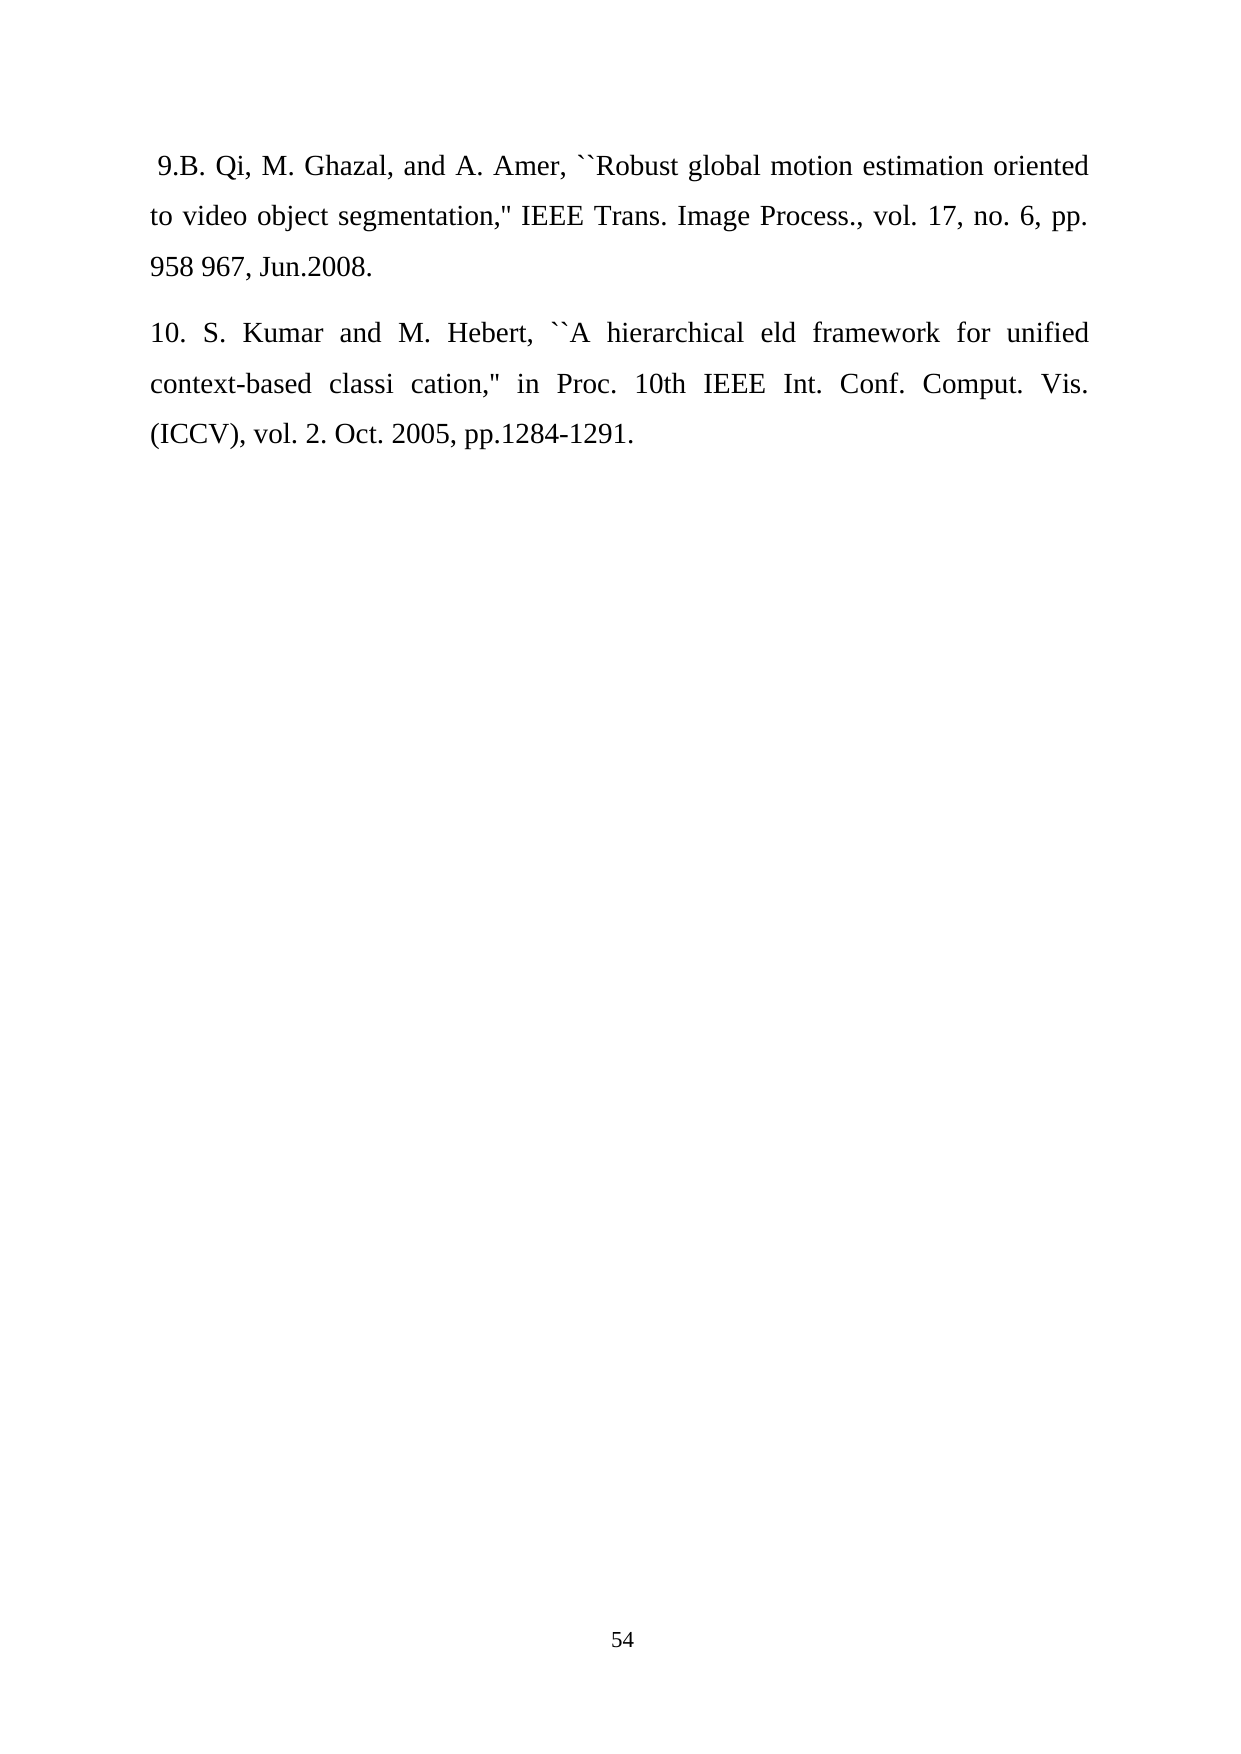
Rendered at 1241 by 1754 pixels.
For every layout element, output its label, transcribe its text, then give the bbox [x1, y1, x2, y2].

text 10. S. Kumar and M. Hebert, ``A hierarchical eld framework for unified context-based classi cation,'' in Proc. 10th IEEE Int. Conf. Comput. Vis. (ICCV), vol. 2. Oct. 2005, pp.1284-1291. [150, 316, 1090, 450]
text 9.B. Qi, M. Ghazal, and A. Amer, ``Robust global motion estimation oriented to video object segmentation,'' IEEE Trans. Image Process., vol. 17, no. 6, pp. 958 967, Jun.2008. [150, 148, 1090, 282]
